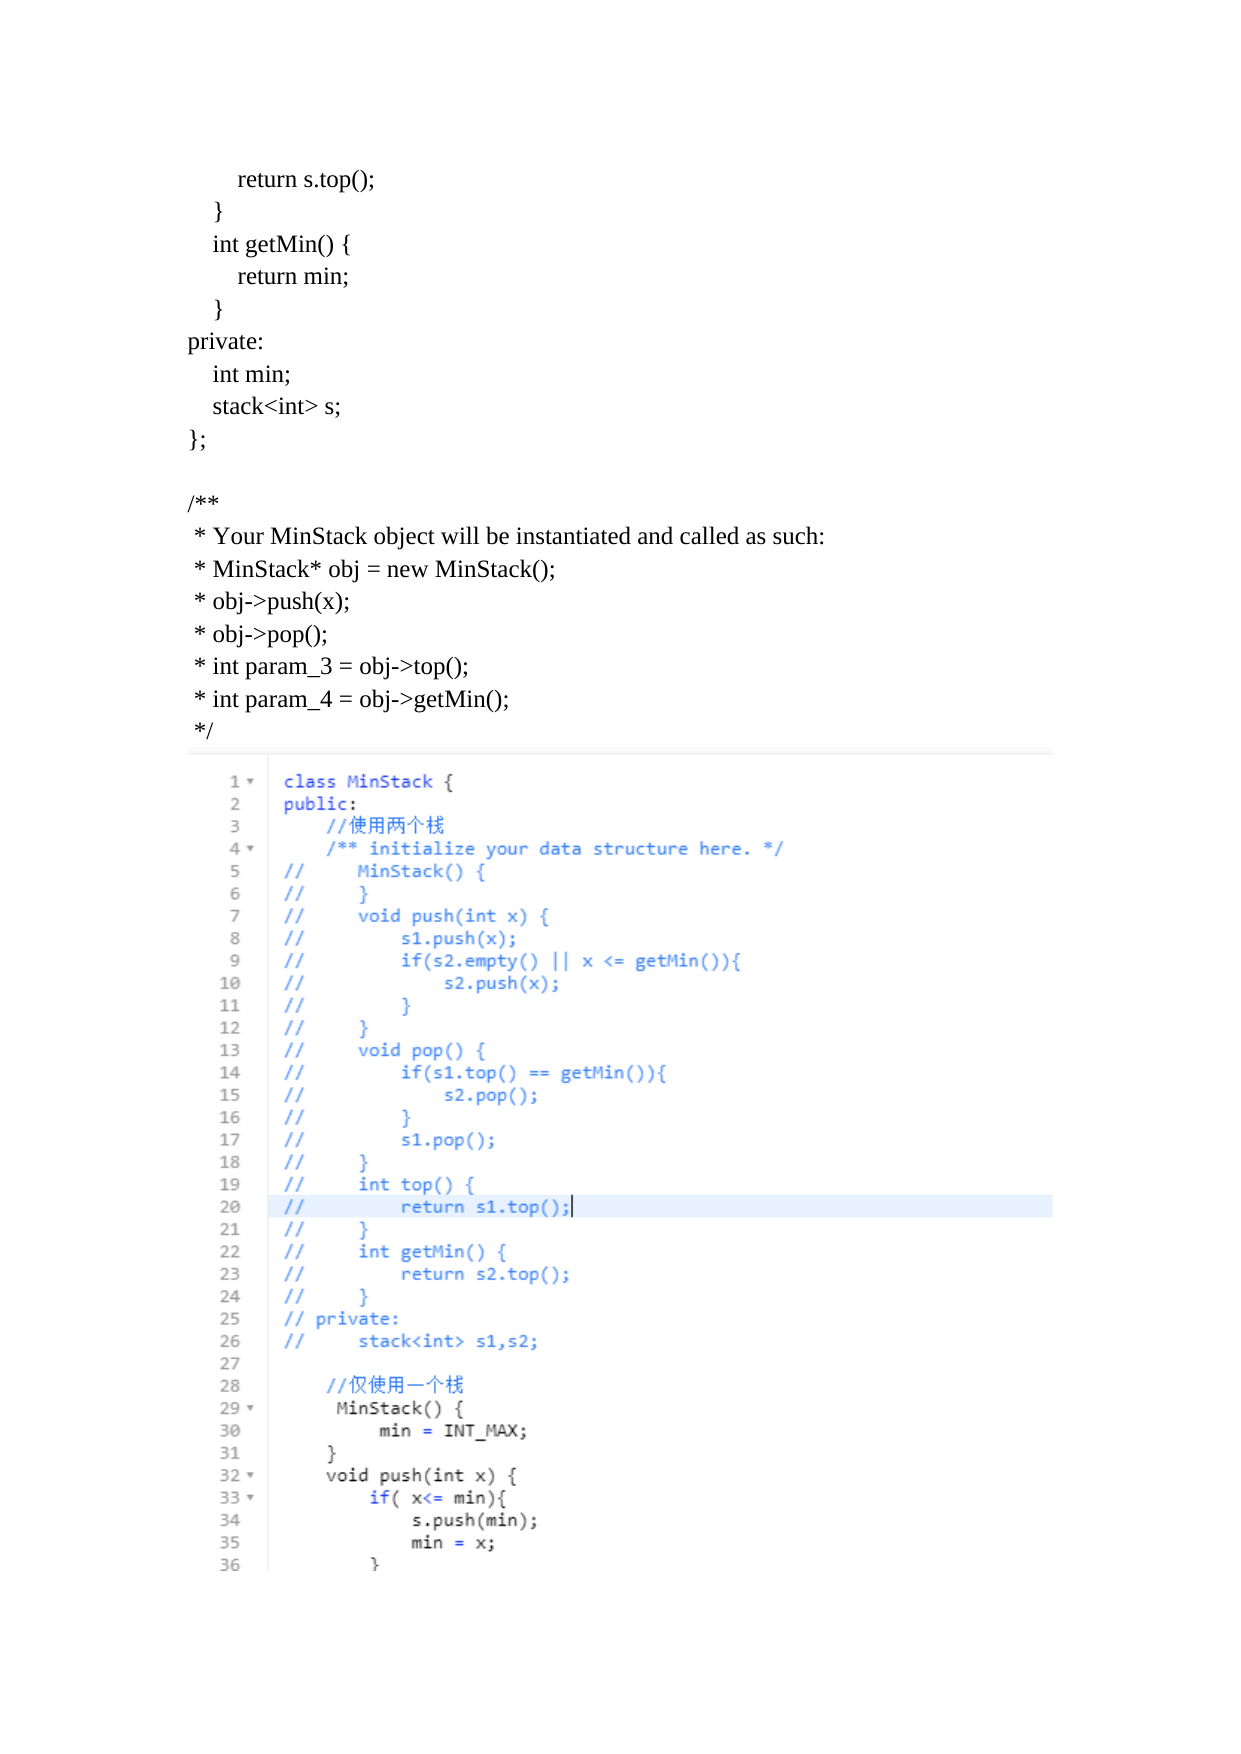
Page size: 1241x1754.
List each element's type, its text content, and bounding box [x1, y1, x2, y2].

text return s.top(); [187, 162, 1053, 194]
text }; [187, 422, 1053, 454]
text * Your MinStack object will be instantiated and called as such: [187, 519, 1053, 552]
text } [187, 194, 1053, 227]
text int getMin() { [187, 227, 1053, 259]
text * int param_4 = obj->getMin(); [187, 682, 1053, 714]
text * int param_3 = obj->top(); [187, 649, 1053, 682]
text return min; [187, 259, 1053, 292]
text stack<int> s; [187, 389, 1053, 422]
text } [187, 292, 1053, 324]
text private: [187, 324, 1053, 357]
text * MinStack* obj = new MinStack(); [187, 552, 1053, 584]
picture [187, 747, 1053, 1571]
text int min; [187, 357, 1053, 389]
text */ [187, 714, 1053, 747]
text /** [187, 487, 1053, 519]
text * obj->push(x); [187, 584, 1053, 617]
text * obj->pop(); [187, 617, 1053, 649]
